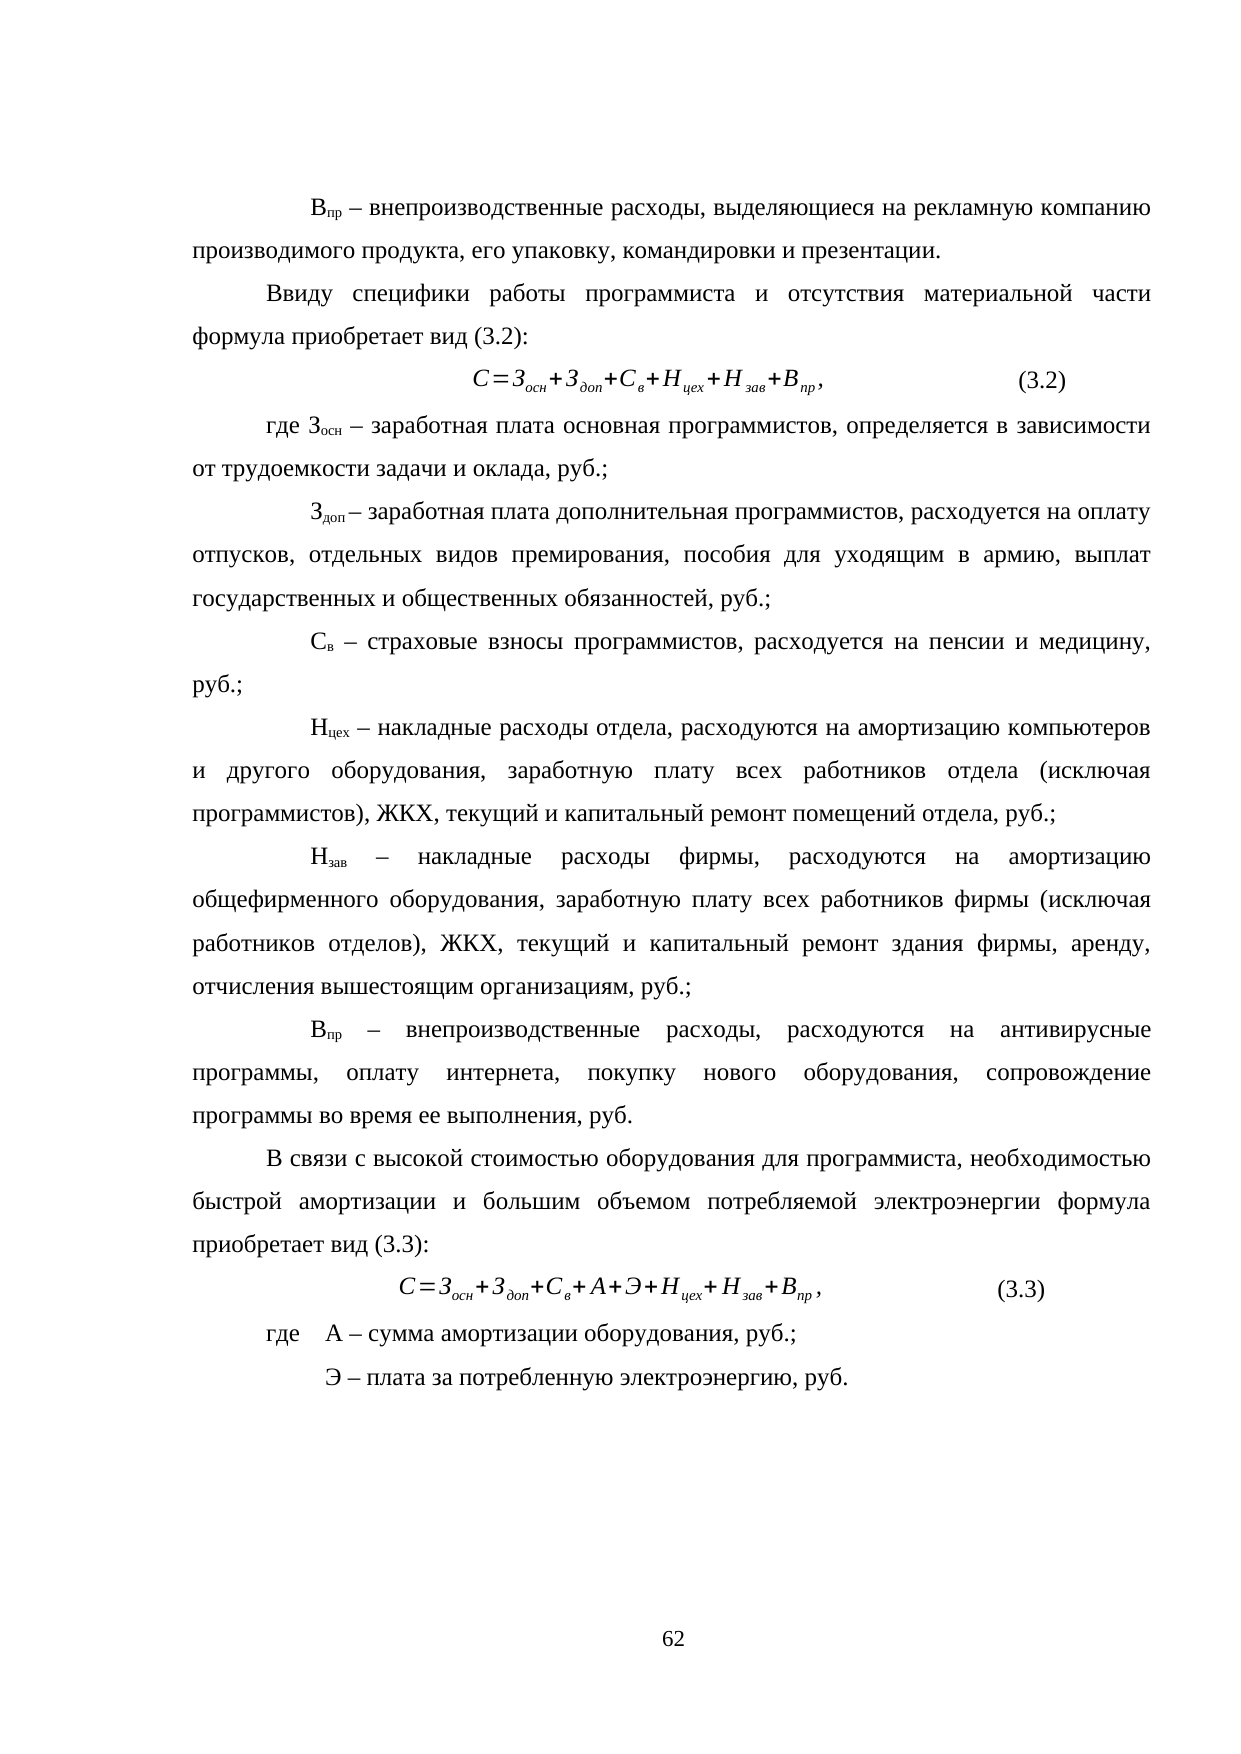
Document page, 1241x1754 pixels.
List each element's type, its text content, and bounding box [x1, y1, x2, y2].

text (3.2) [398, 364, 1152, 396]
text Впр – внепроизводственные расходы, выделяющиеся на рекламную компанию производимого продукта, его упаковку, командировки и презентации. [192, 192, 1152, 264]
text где А – сумма амортизации оборудования, руб.; [192, 1318, 1152, 1347]
text Впр – внепроизводственные расходы, расходуются на антивирусные программы, оплату интернета, покупку нового оборудования, сопровождение программы во время ее выполнения, руб. [192, 1014, 1152, 1129]
text Здоп – заработная плата дополнительная программистов, расходуется на оплату отпусков, отдельных видов премирования, пособия для уходящим в армию, выплат государственных и общественных обязанностей, руб.; [192, 496, 1152, 611]
text Э – плата за потребленную электроэнергию, руб. [192, 1362, 1152, 1390]
text Нзав – накладные расходы фирмы, расходуются на амортизацию общефирменного оборудования, заработную плату всех работников фирмы (исключая работников отделов), ЖКХ, текущий и капитальный ремонт здания фирмы, аренду, отчисления вышестоящим организациям, руб.; [192, 841, 1152, 999]
text где Зосн – заработная плата основная программистов, определяется в зависимости от трудоемкости задачи и оклада, руб.; [192, 410, 1152, 482]
text В связи с высокой стоимостью оборудования для программиста, необходимостью быстрой амортизации и большим объемом потребляемой электроэнергии формула приобретает вид (3.3): [192, 1143, 1152, 1258]
text Ввиду специфики работы программиста и отсутствия материальной части формула приобретает вид (3.2): [192, 278, 1152, 350]
text (3.3) [192, 1273, 1152, 1304]
text Нцех – накладные расходы отдела, расходуются на амортизацию компьютеров и другого оборудования, заработную плату всех работников отдела (исключая программистов), ЖКХ, текущий и капитальный ремонт помещений отдела, руб.; [192, 712, 1152, 827]
text Св – страховые взносы программистов, расходуется на пенсии и медицину, руб.; [192, 626, 1152, 698]
